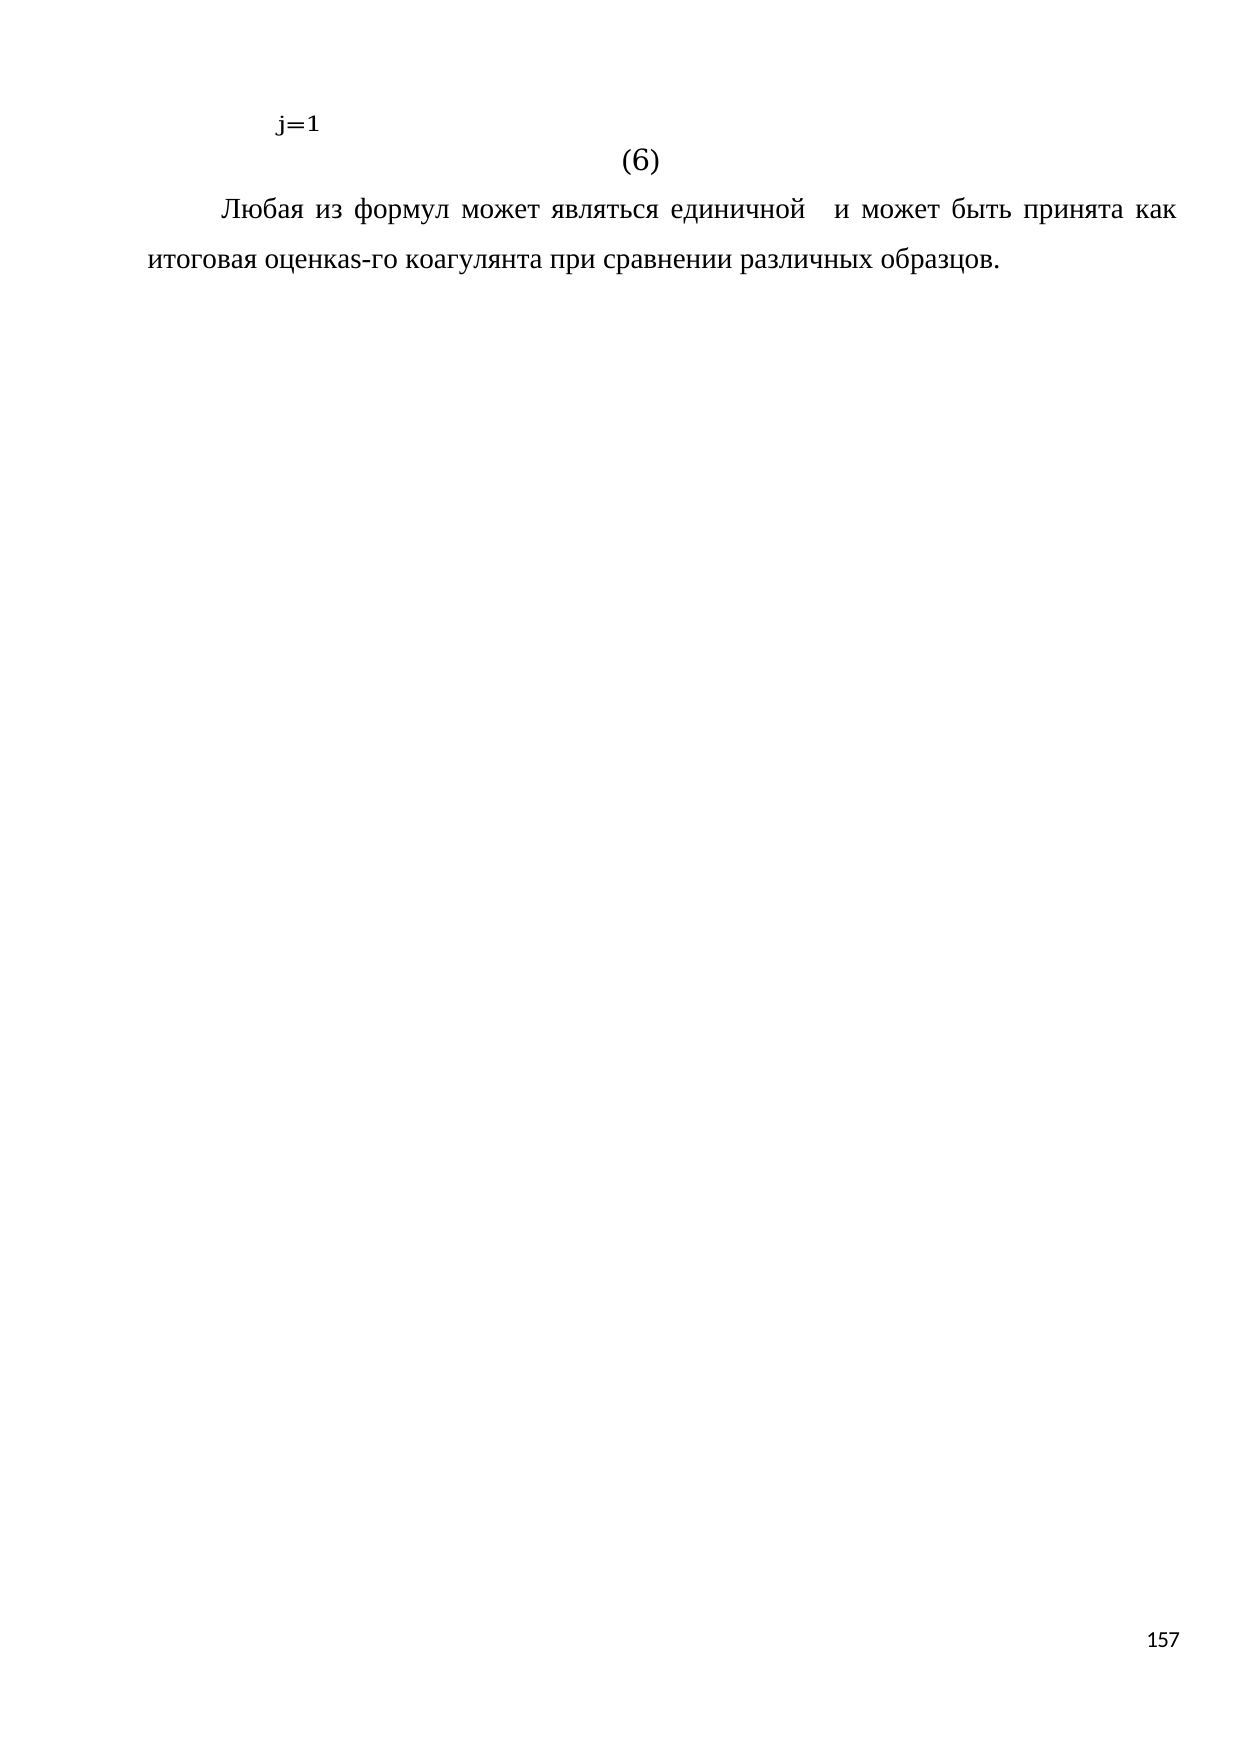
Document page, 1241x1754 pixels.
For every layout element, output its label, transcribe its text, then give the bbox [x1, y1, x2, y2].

text j=1 [45, 110, 555, 135]
text Любая из формул может являться единичной и может быть принята как итоговая оценкаs-го коагулянта при сравнении различных образцов. [147, 192, 1182, 275]
text (6) [568, 141, 662, 176]
